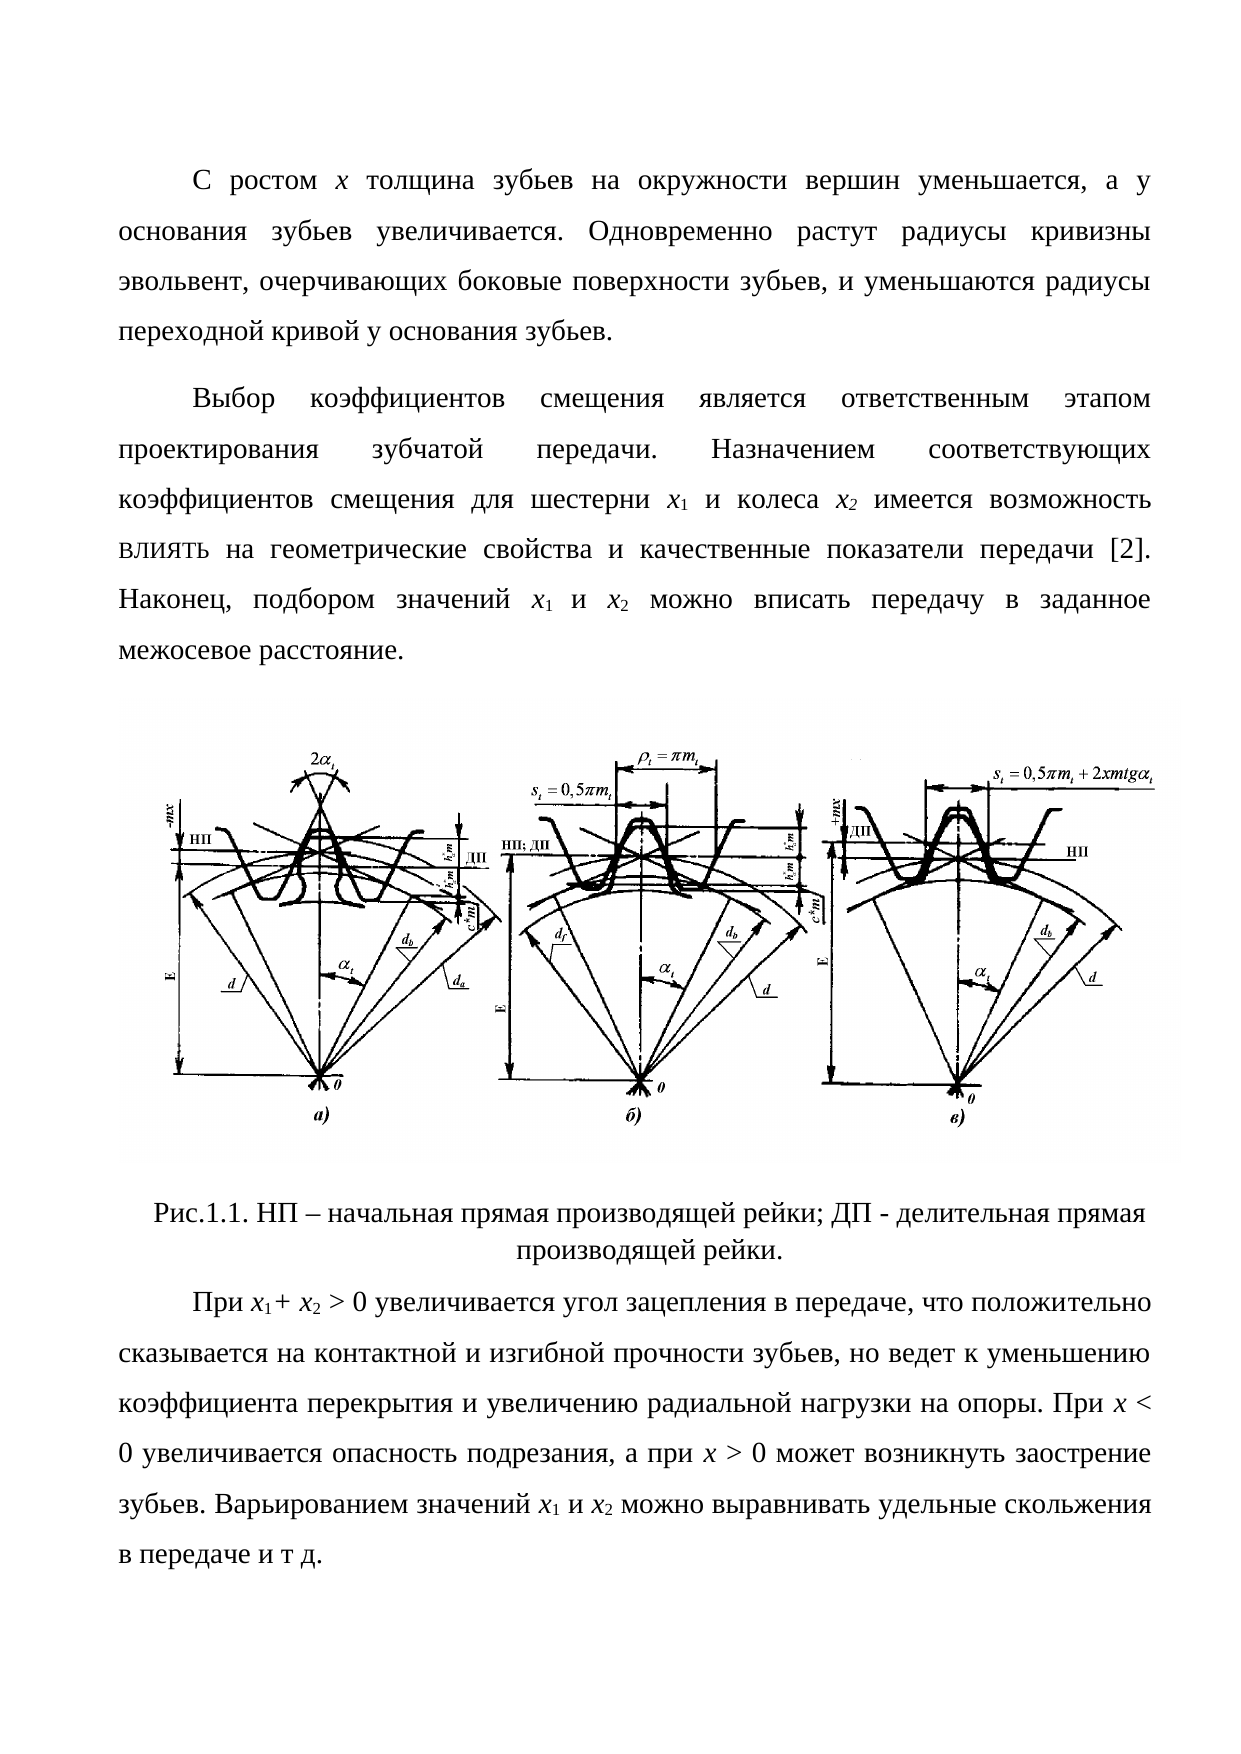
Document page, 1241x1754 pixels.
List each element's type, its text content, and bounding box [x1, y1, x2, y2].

text Выбор коэффициентов смещения является ответственным этапом проектирования зубчатой передачи. Назначением соответствующих коэффициентов смещения для шестерни х1 и колеса х2 имеется возможность влиять на геометрические свойства и качественные показатели передачи [2]. Наконец, подбором значений х1 и х2 можно вписать передачу в заданное межосевое расстояние. [118, 380, 1152, 666]
table_cell Рис.1.1. НП – начальная прямая производящей рейки; ДП - делительная прямая производящей рейки. [107, 1196, 1192, 1284]
text При х1+ х2 > 0 увеличивается угол зацепления в передаче, что положительно сказывается на контактной и изгибной прочности зубьев, но ведет к уменьшению коэффициента перекрытия и увеличению радиальной нагрузки на опоры. При х < 0 увеличивается опасность подрезания, а при х > 0 может возникнуть заострение зубьев. Варьированием значений х1 и х2 можно выравнивать удельные скольжения в передаче и т д. [118, 1284, 1152, 1570]
table_header [107, 699, 1192, 1196]
text С ростом х толщина зубьев на окружности вершин уменьшается, а у основания зубьев увеличивается. Одновременно растут радиусы кривизны эвольвент, очерчивающих боковые поверхности зубьев, и уменьшаются радиусы переходной кривой у основания зубьев. [118, 162, 1152, 347]
picture [118, 698, 1181, 1163]
